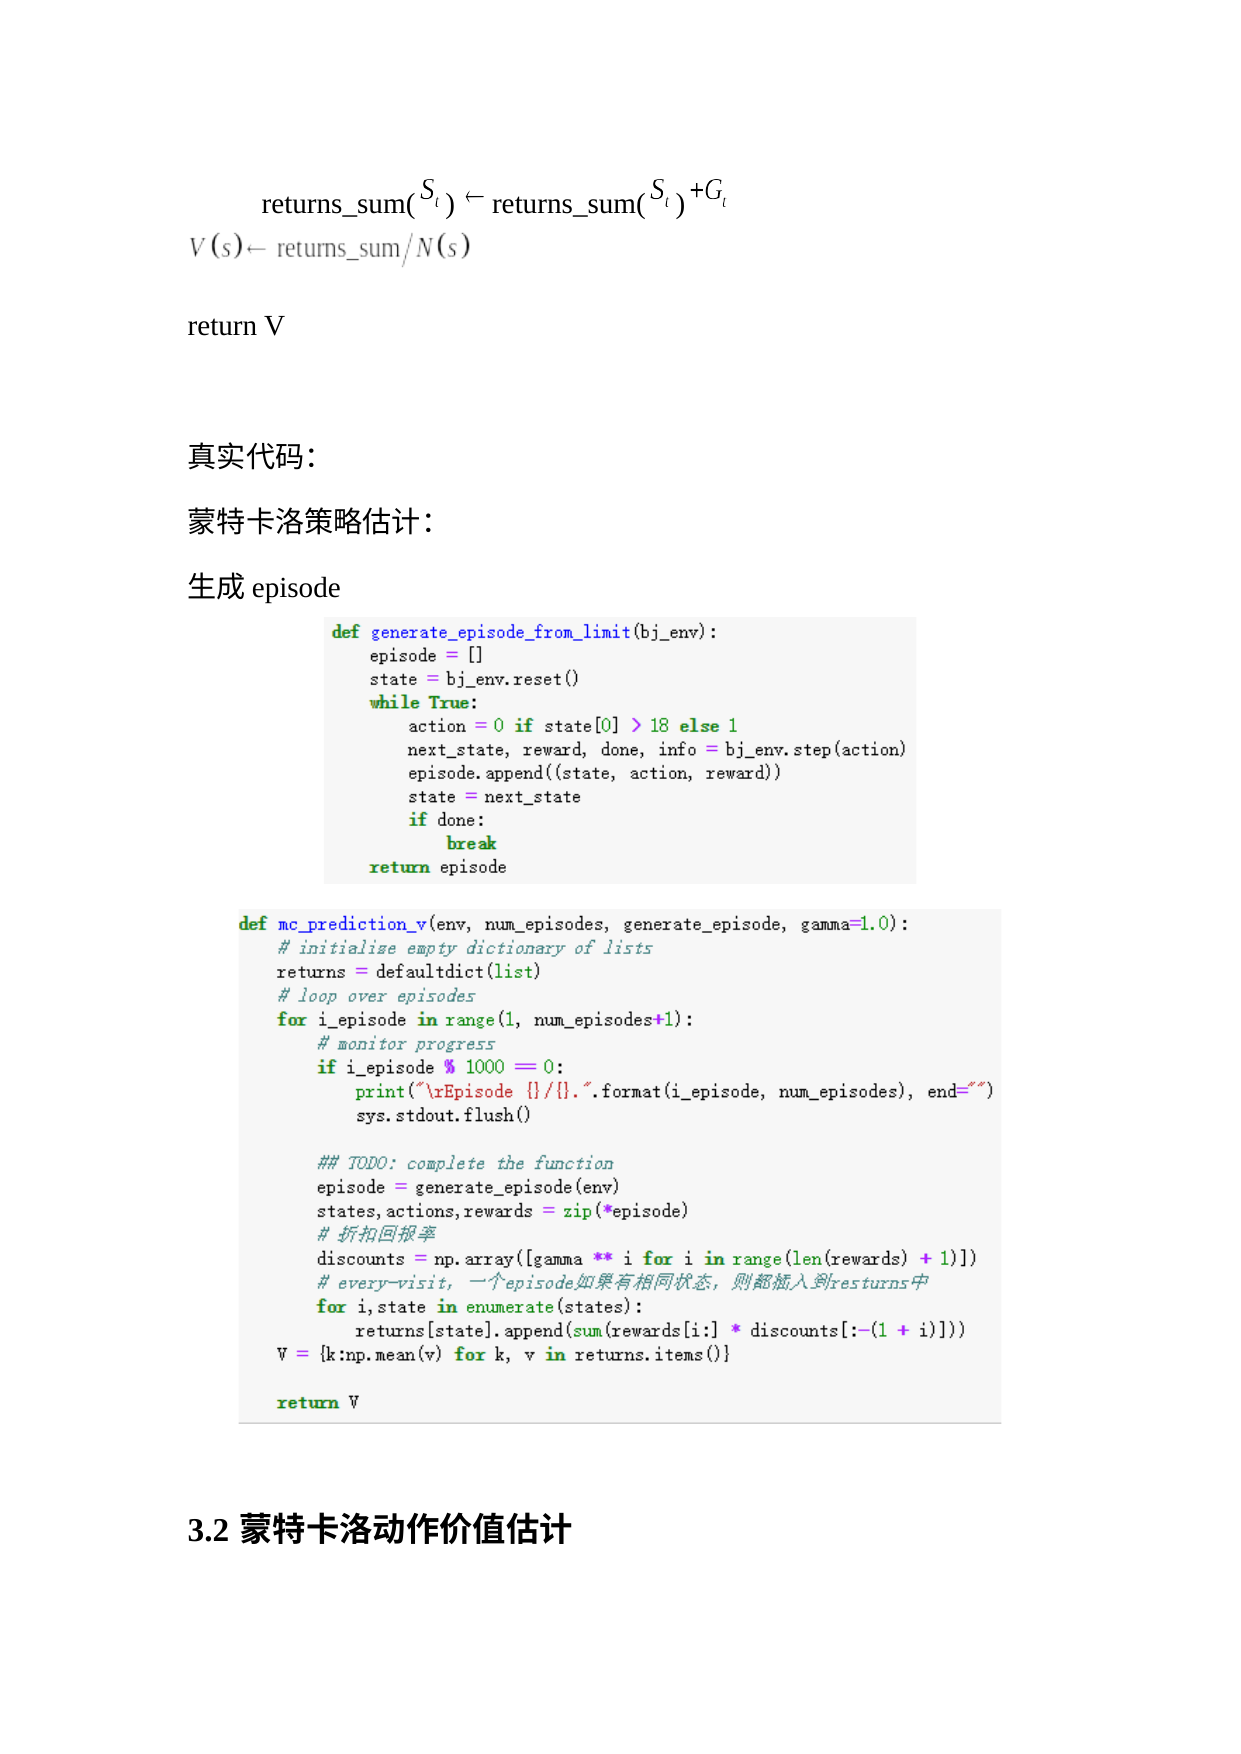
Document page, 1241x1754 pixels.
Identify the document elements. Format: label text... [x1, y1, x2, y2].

picture [323, 617, 917, 884]
text 生成episode [187, 552, 1053, 617]
text 真实代码： [187, 422, 1053, 487]
list 蒙特卡洛动作价值估计 [187, 1494, 1053, 1559]
text return V [187, 292, 1053, 357]
picture [238, 909, 1002, 1424]
text returns_sum() returns_sum() [187, 162, 1053, 227]
text 蒙特卡洛策略估计： [187, 487, 1053, 552]
